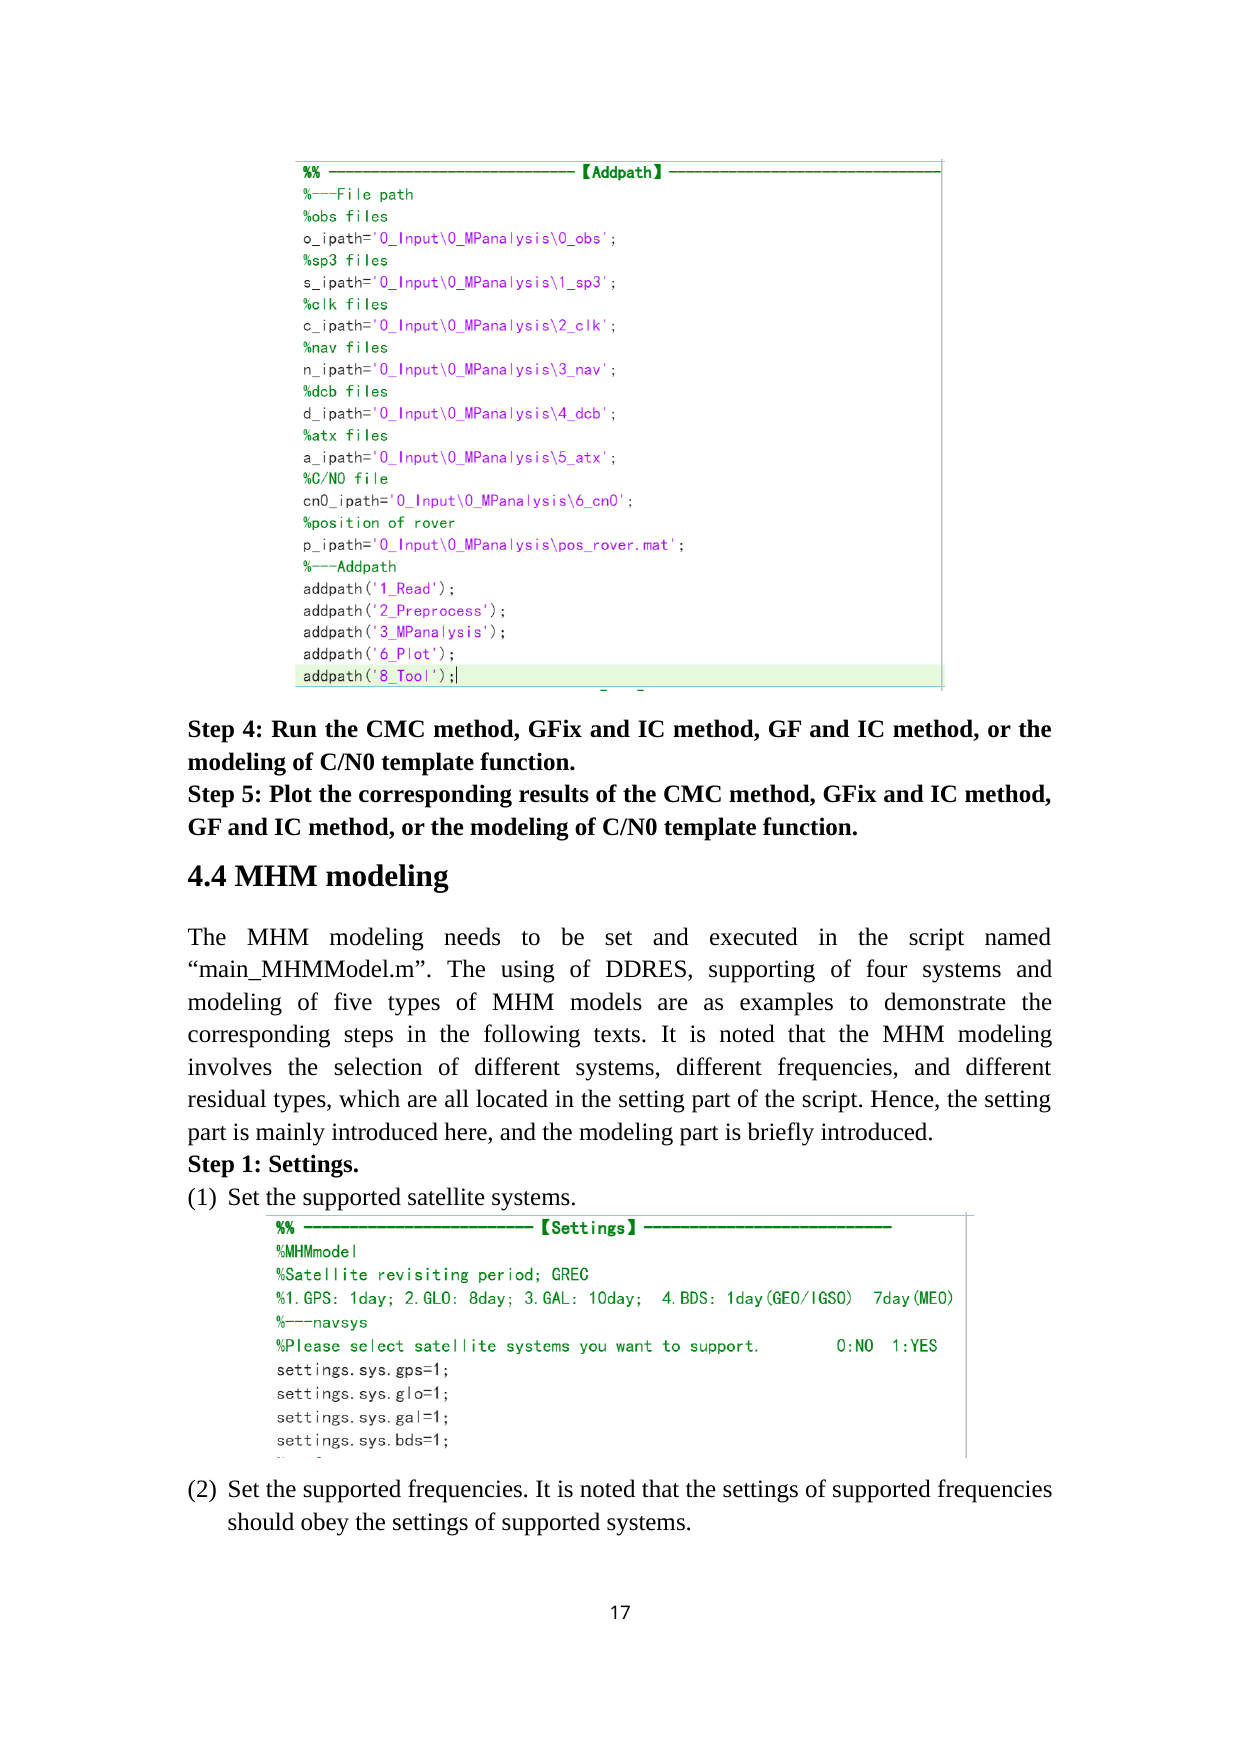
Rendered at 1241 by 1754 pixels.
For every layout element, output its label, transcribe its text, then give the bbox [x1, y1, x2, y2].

list Set the supported frequencies. It is noted that the settings of supported frequencies should obey the settings of supported systems. [187, 1472, 1053, 1537]
picture [295, 159, 945, 691]
text Step 4: Run the CMC method, GFix and IC method, GF and IC method, or the modeling of C/N0 template function. [187, 712, 1053, 777]
text The MHM modeling needs to be set and executed in the script named “main_MHMModel.m”. The using of DDRES, supporting of four systems and modeling of five types of MHM models are as examples to demonstrate the corresponding steps in the following texts. It is noted that the MHM modeling involves the selection of different systems, different frequencies, and different residual types, which are all located in the setting part of the script. Hence, the setting part is mainly introduced here, and the modeling part is briefly introduced. [187, 920, 1053, 1147]
picture [265, 1212, 975, 1458]
list Set the supported satellite systems. [187, 1180, 1053, 1212]
text Step 5: Plot the corresponding results of the CMC method, GFix and IC method, GF and IC method, or the modeling of C/N0 template function. [187, 777, 1053, 842]
text Step 1: Settings. [187, 1147, 1053, 1180]
subtitle 4.4 MHM modeling [187, 842, 1053, 907]
